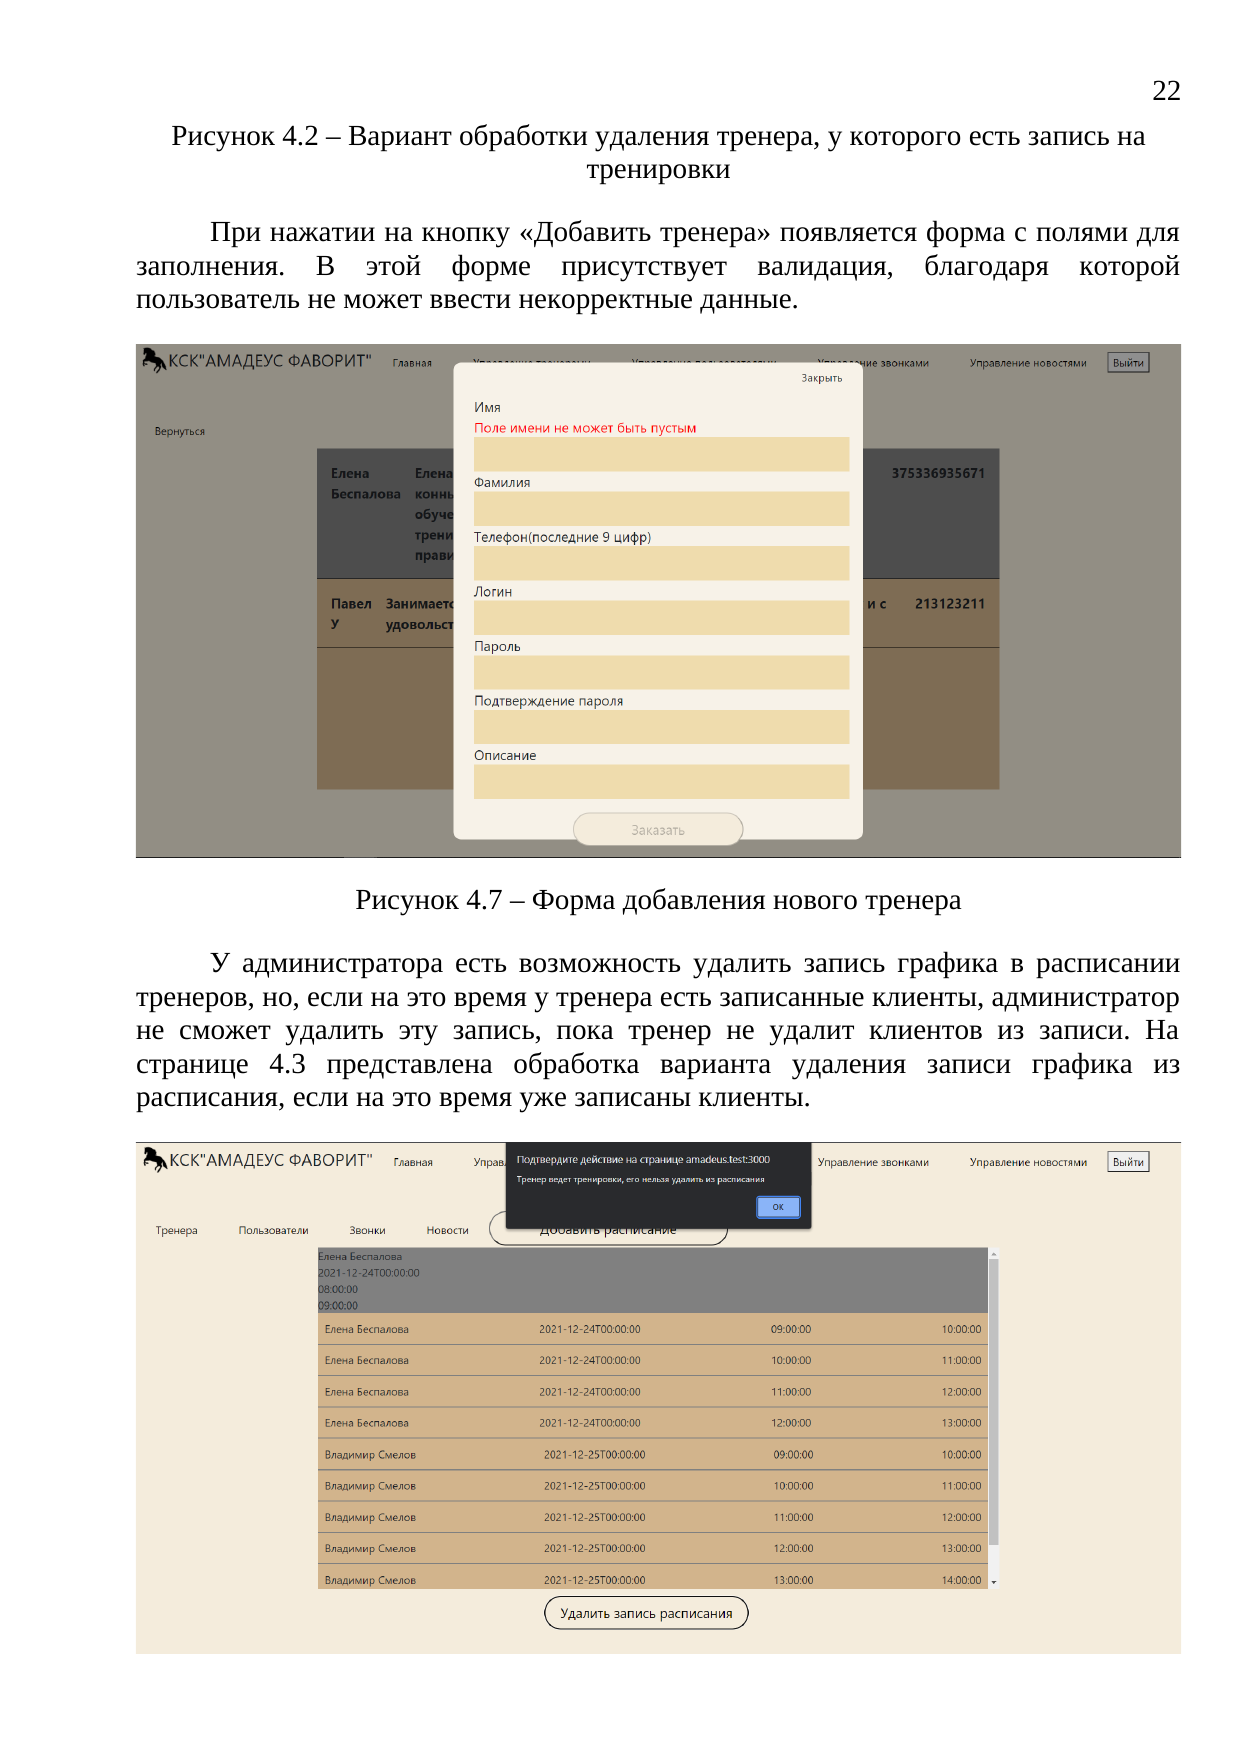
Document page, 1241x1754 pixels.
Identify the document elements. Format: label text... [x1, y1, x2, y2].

text Рисунок 4.7 – Форма добавления нового тренера [136, 882, 1181, 916]
text У администратора есть возможность удалить запись графика в расписании тренеров, но, если на это время у тренера есть записанные клиенты, администратор не сможет удалить эту запись, пока тренер не удалит клиентов из записи. На странице 4.3 представлена обработка варианта удаления записи графика из расписания, если на это время уже записаны клиенты. [136, 945, 1181, 1113]
picture [135, 344, 1182, 858]
text Рисунок 4.2 – Вариант обработки удаления тренера, у которого есть запись на тренировки [136, 118, 1181, 185]
text При нажатии на кнопку «Добавить тренера» появляется форма с полями для заполнения. В этой форме присутствует валидация, благодаря которой пользователь не может ввести некорректные данные. [136, 214, 1181, 315]
picture [135, 1142, 1182, 1654]
